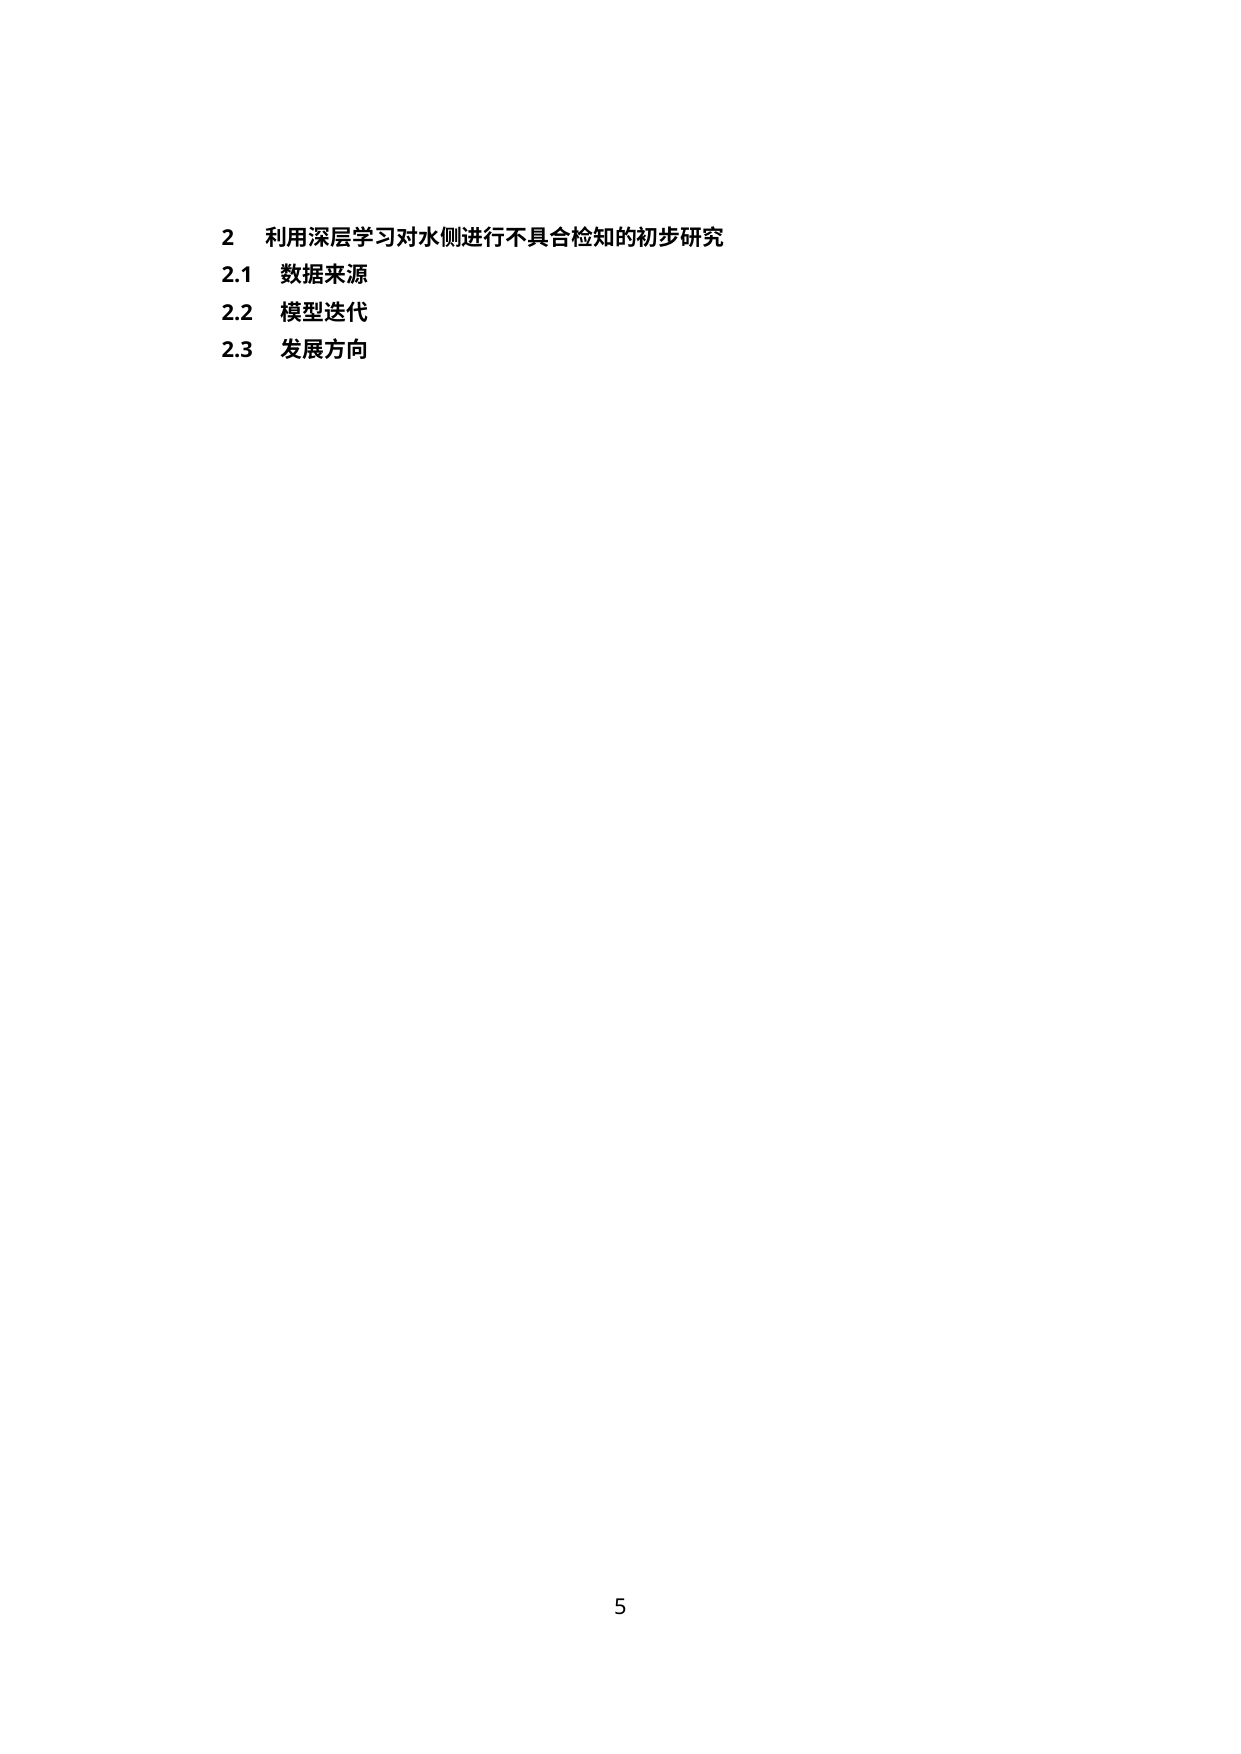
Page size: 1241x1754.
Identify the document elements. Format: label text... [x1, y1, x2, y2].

subtitle 发展方向 [221, 329, 1063, 367]
subtitle 模型迭代 [221, 292, 1063, 329]
subtitle 利用深层学习对水侧进行不具合检知的初步研究 [177, 217, 1063, 254]
subtitle 数据来源 [221, 254, 1063, 292]
